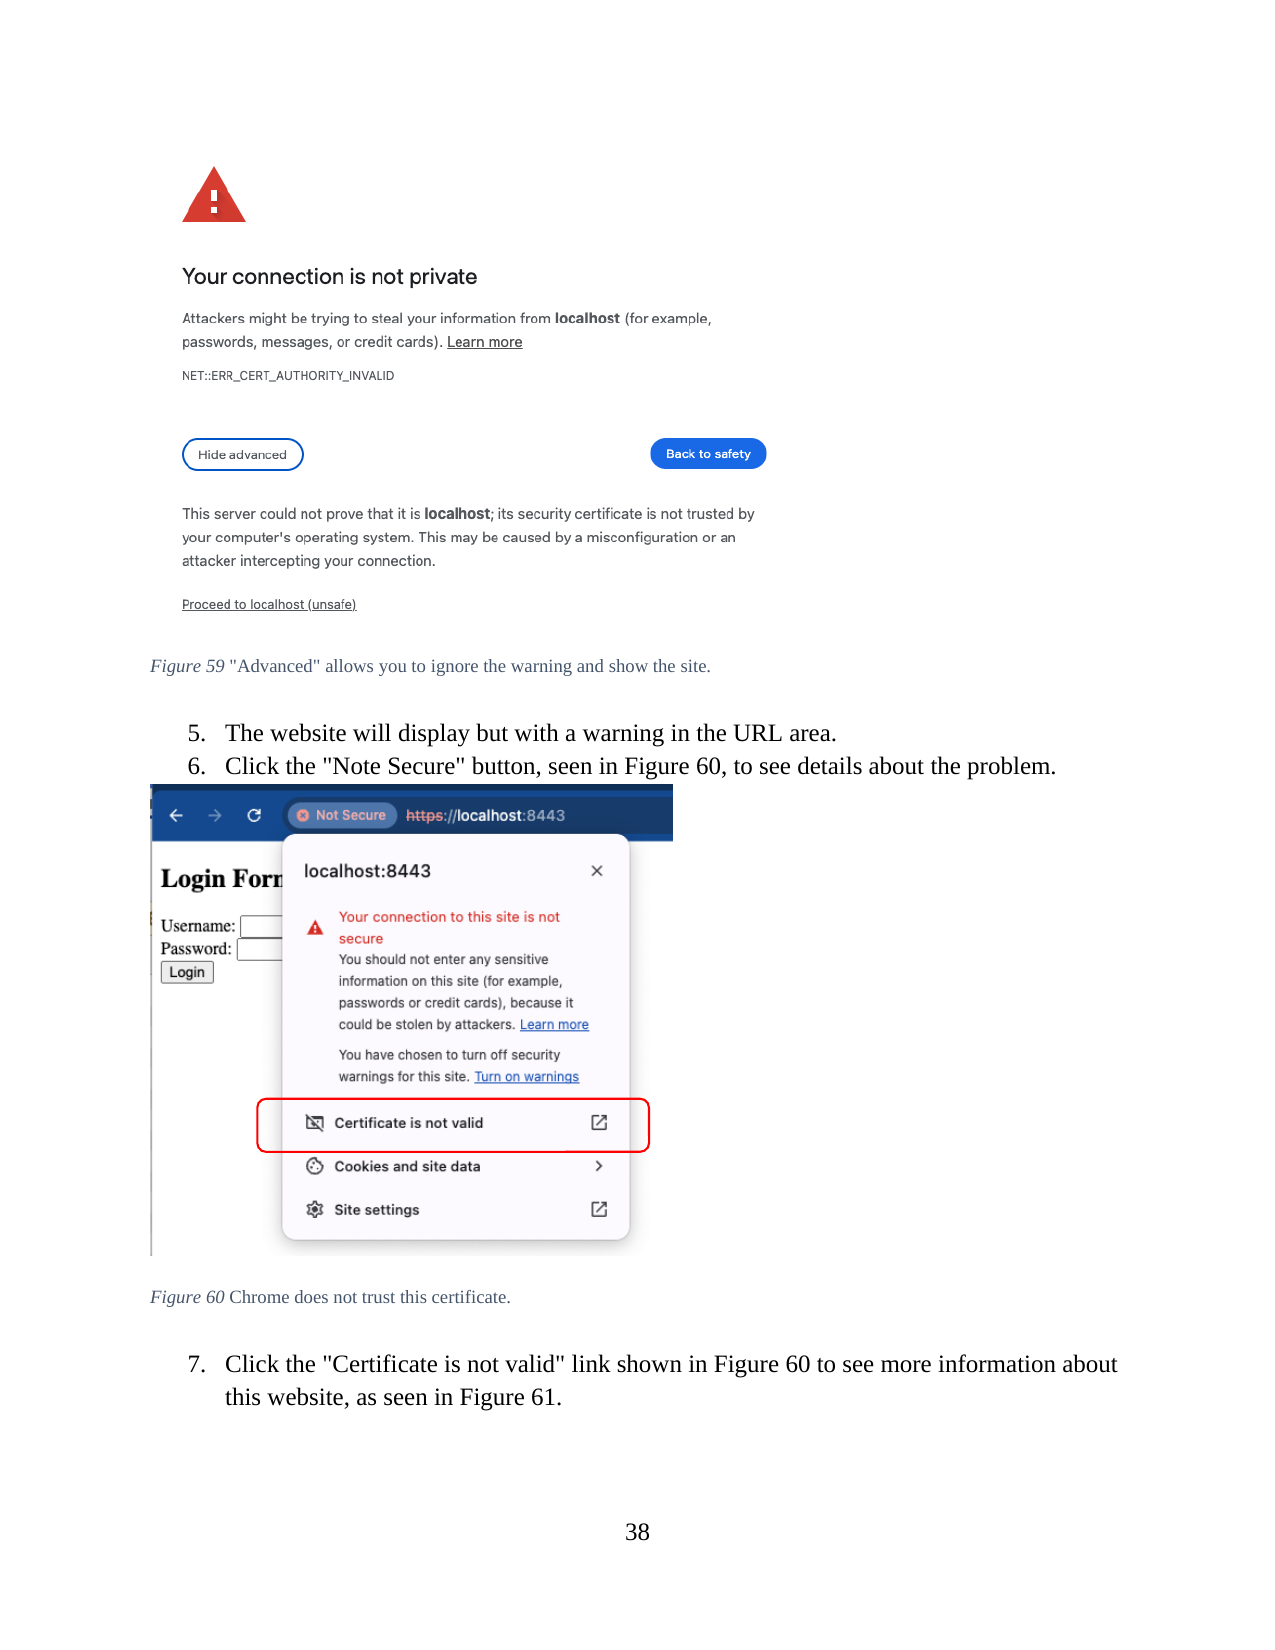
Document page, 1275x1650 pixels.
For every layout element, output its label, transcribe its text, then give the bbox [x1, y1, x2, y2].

text Figure 59 "Advanced" allows you to ignore the warning and show the site. [150, 655, 1125, 677]
picture [150, 150, 805, 627]
text Figure 60 Chrome does not trust this certificate. [150, 1286, 1125, 1308]
picture [150, 784, 673, 1256]
list The website will display but with a warning in the URL area. [187, 718, 1125, 747]
list Click the "Certificate is not valid" link shown in Figure 60 to see more information about this website, as seen in Figure 61. [187, 1349, 1125, 1411]
list Click the "Note Secure" button, seen in Figure 60, to see details about the problem. [187, 751, 1125, 780]
